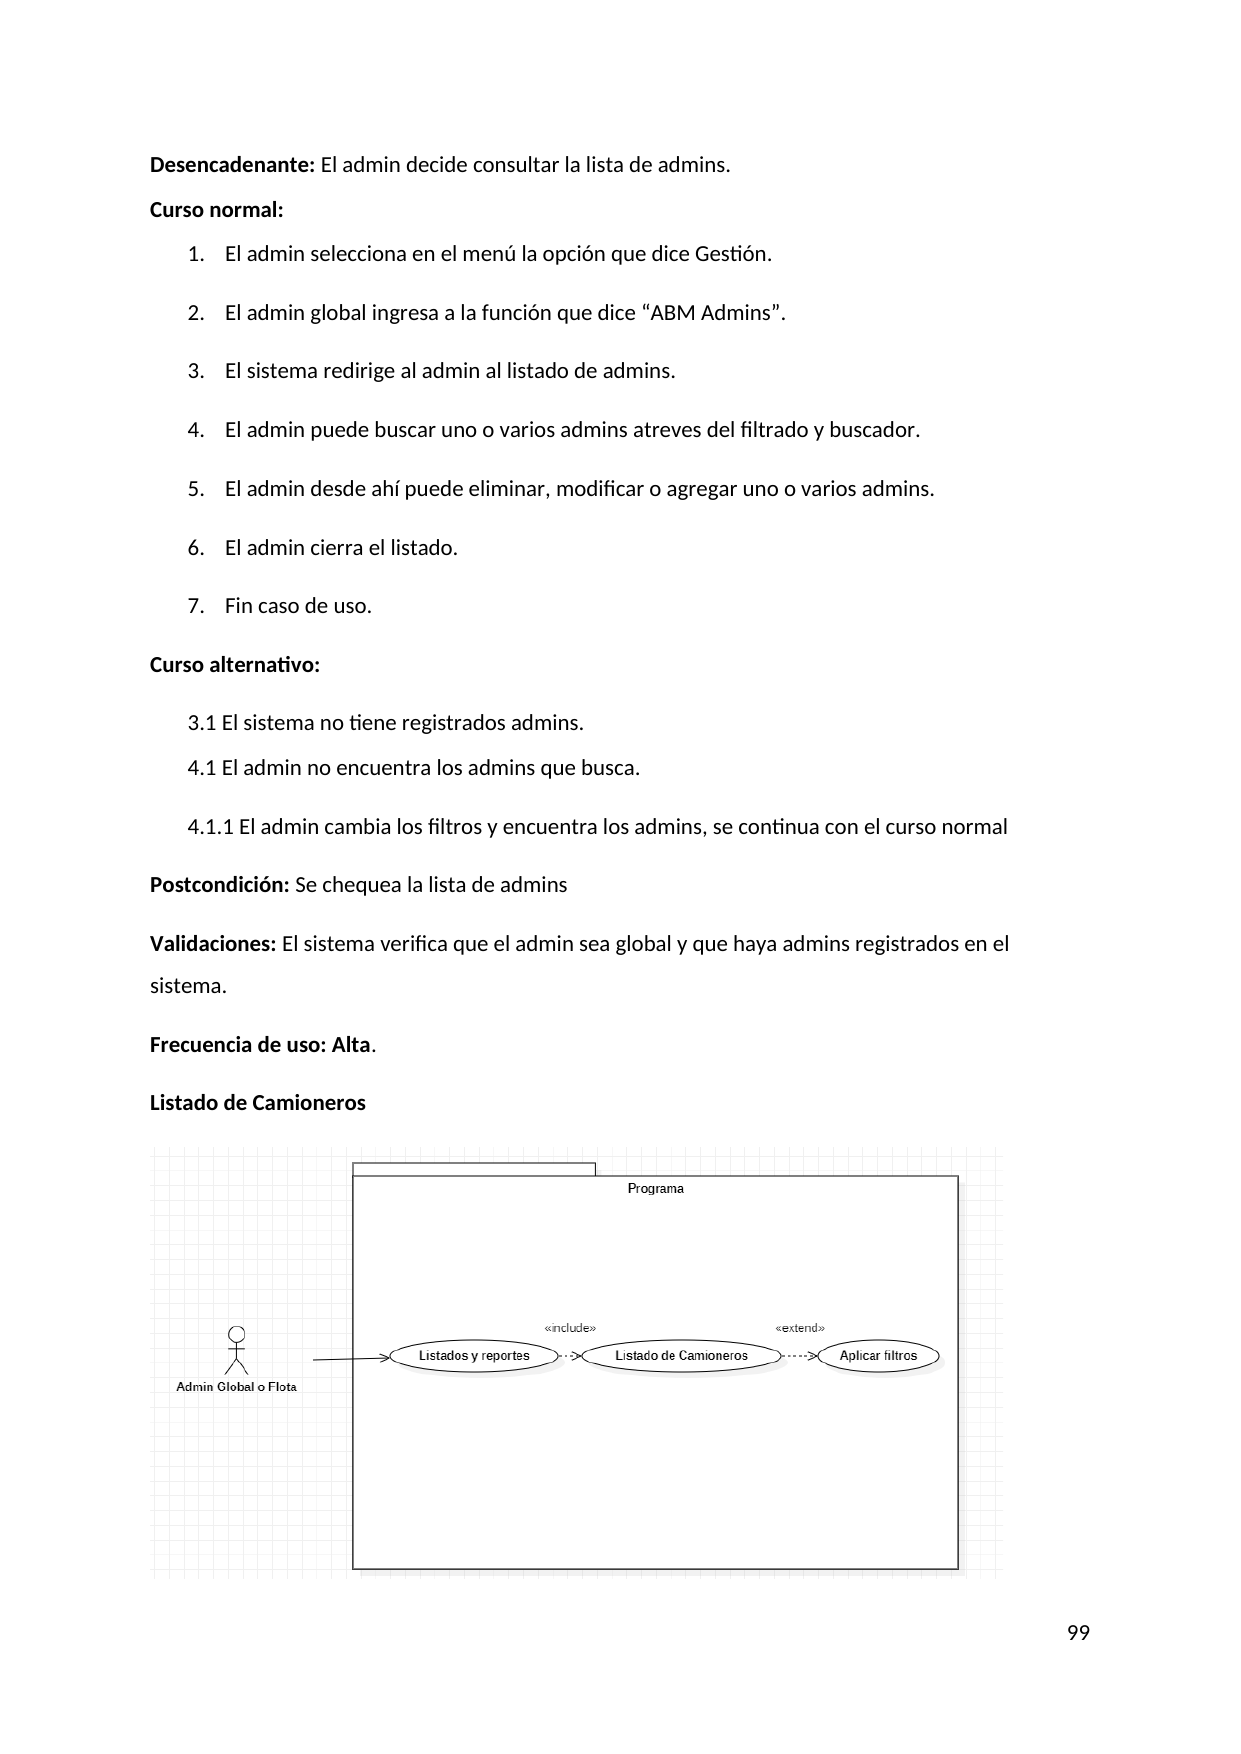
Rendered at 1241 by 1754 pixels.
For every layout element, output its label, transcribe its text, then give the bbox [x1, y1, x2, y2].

text Listado de Camioneros [150, 1088, 1090, 1116]
text 3.1 El sistema no tiene registrados admins. [187, 708, 1090, 737]
list El admin cierra el listado. [187, 533, 1090, 561]
list Fin caso de uso. [187, 591, 1090, 619]
text Postcondición: Se chequea la lista de admins [150, 871, 1090, 898]
list El admin desde ahí puede eliminar, modificar o agregar uno o varios admins. [187, 474, 1090, 502]
text Validaciones: El sistema verifica que el admin sea global y que haya admins registrados en el sistema. [150, 929, 1090, 999]
list El admin puede buscar uno o varios admins atreves del filtrado y buscador. [187, 415, 1090, 443]
list El admin selecciona en el menú la opción que dice Gestión. [187, 239, 1090, 267]
text Frecuencia de uso: Alta. [150, 1030, 1090, 1058]
text 4.1.1 El admin cambia los filtros y encuentra los admins, se continua con el curso normal [187, 812, 1090, 840]
text Curso normal: [150, 195, 1090, 223]
list El admin global ingresa a la función que dice “ABM Admins”. [187, 298, 1090, 326]
text 4.1 El admin no encuentra los admins que busca. [187, 753, 1090, 781]
list El sistema redirige al admin al listado de admins. [187, 357, 1090, 385]
text Desencadenante: El admin decide consultar la lista de admins. [150, 150, 1090, 178]
text Curso alternativo: [150, 650, 1090, 678]
picture [150, 1147, 1004, 1579]
